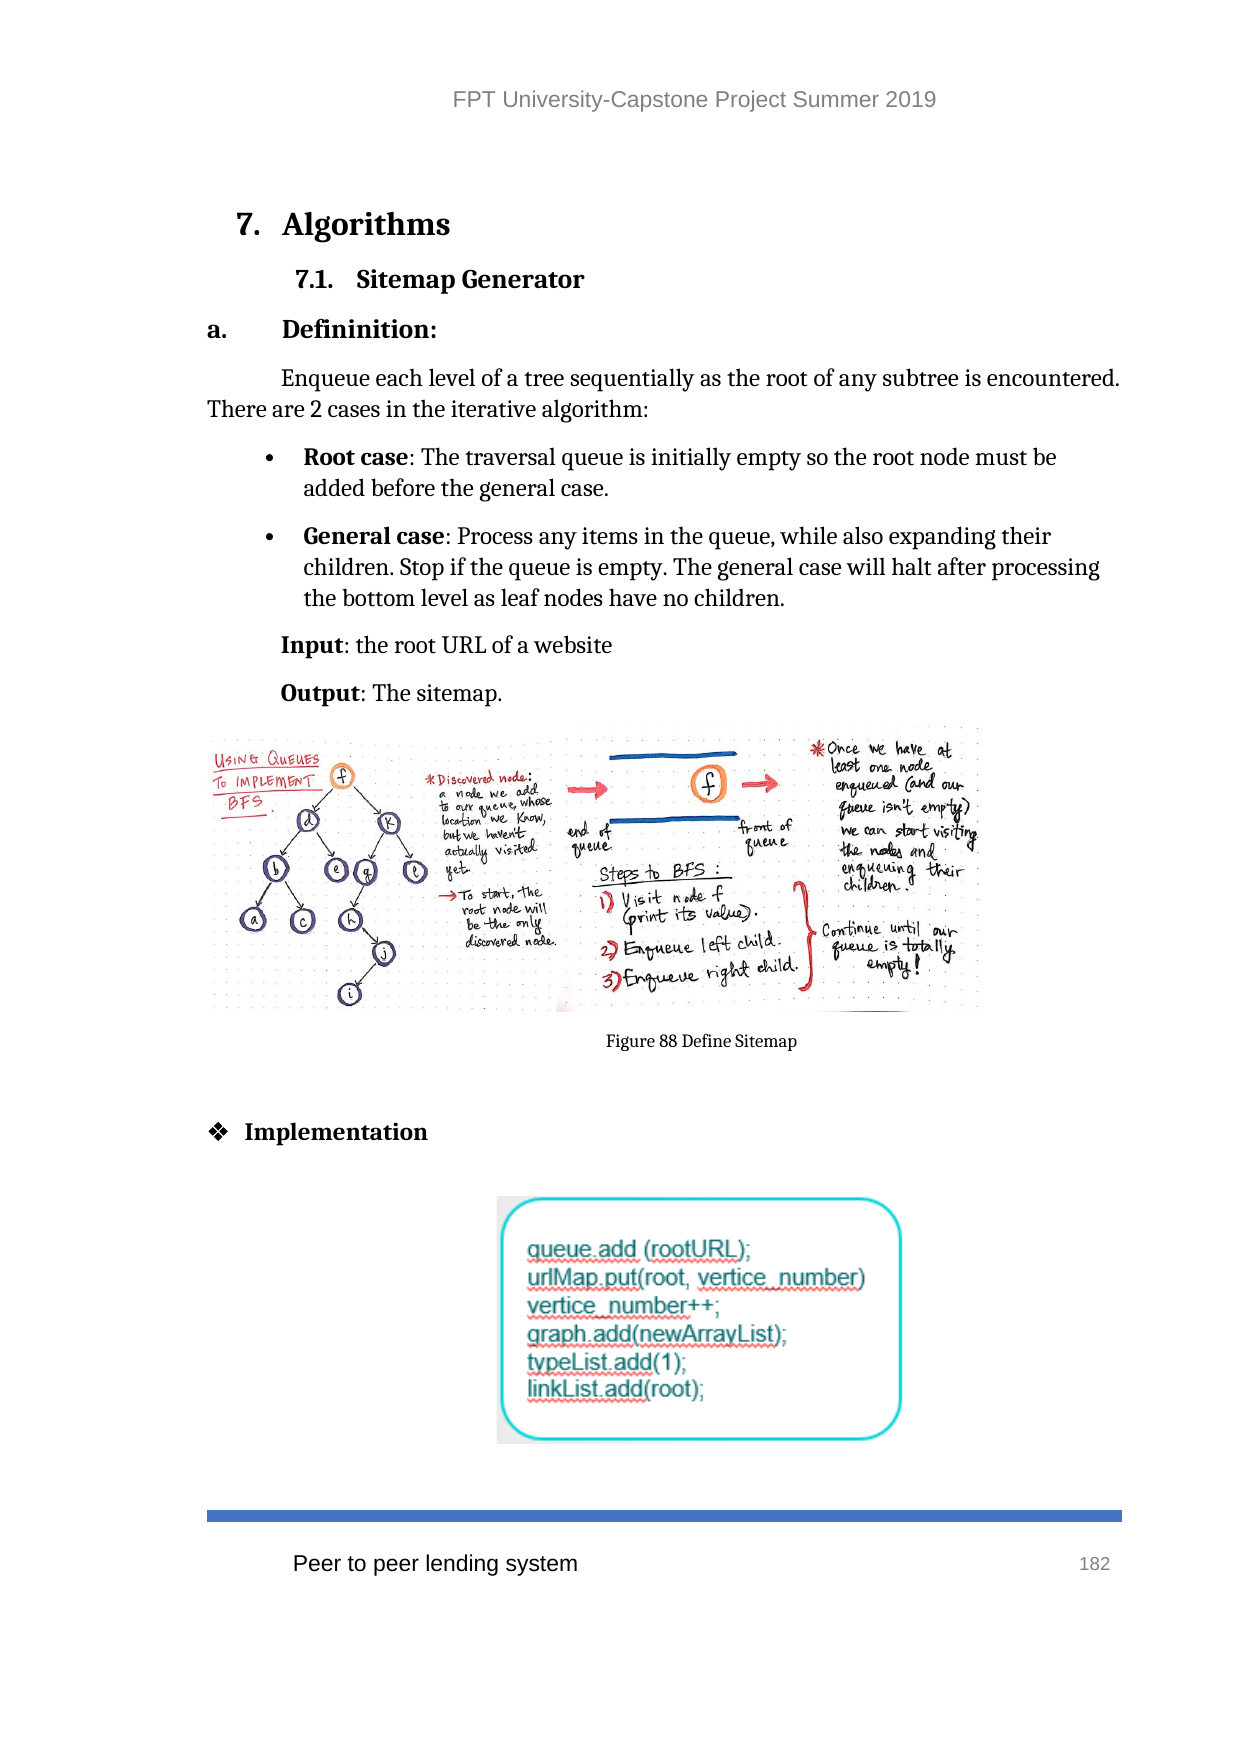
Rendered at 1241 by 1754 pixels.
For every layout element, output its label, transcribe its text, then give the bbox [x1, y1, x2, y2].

list Root case: The traversal queue is initially empty so the root node must be added before the general case. [266, 443, 1122, 503]
list Implementation [207, 1118, 1122, 1147]
text Output: The sitemap. [207, 679, 1122, 708]
text Input: the root URL of a website [207, 631, 1122, 660]
picture [496, 1196, 907, 1444]
list Sitemap Generator [295, 264, 1122, 295]
list Defininition: [207, 314, 1122, 345]
list General case: Process any items in the queue, while also expanding their children. Stop if the queue is empty. The general case will halt after processing the bottom level as leaf nodes have no children. [266, 522, 1122, 612]
text Figure 88 Define Sitemap [207, 1030, 1122, 1052]
picture [206, 726, 987, 1012]
subtitle Algorithms [236, 206, 1122, 244]
text Enqueue each level of a tree sequentially as the root of any subtree is encountered. There are 2 cases in the iterative algorithm: [207, 364, 1122, 424]
